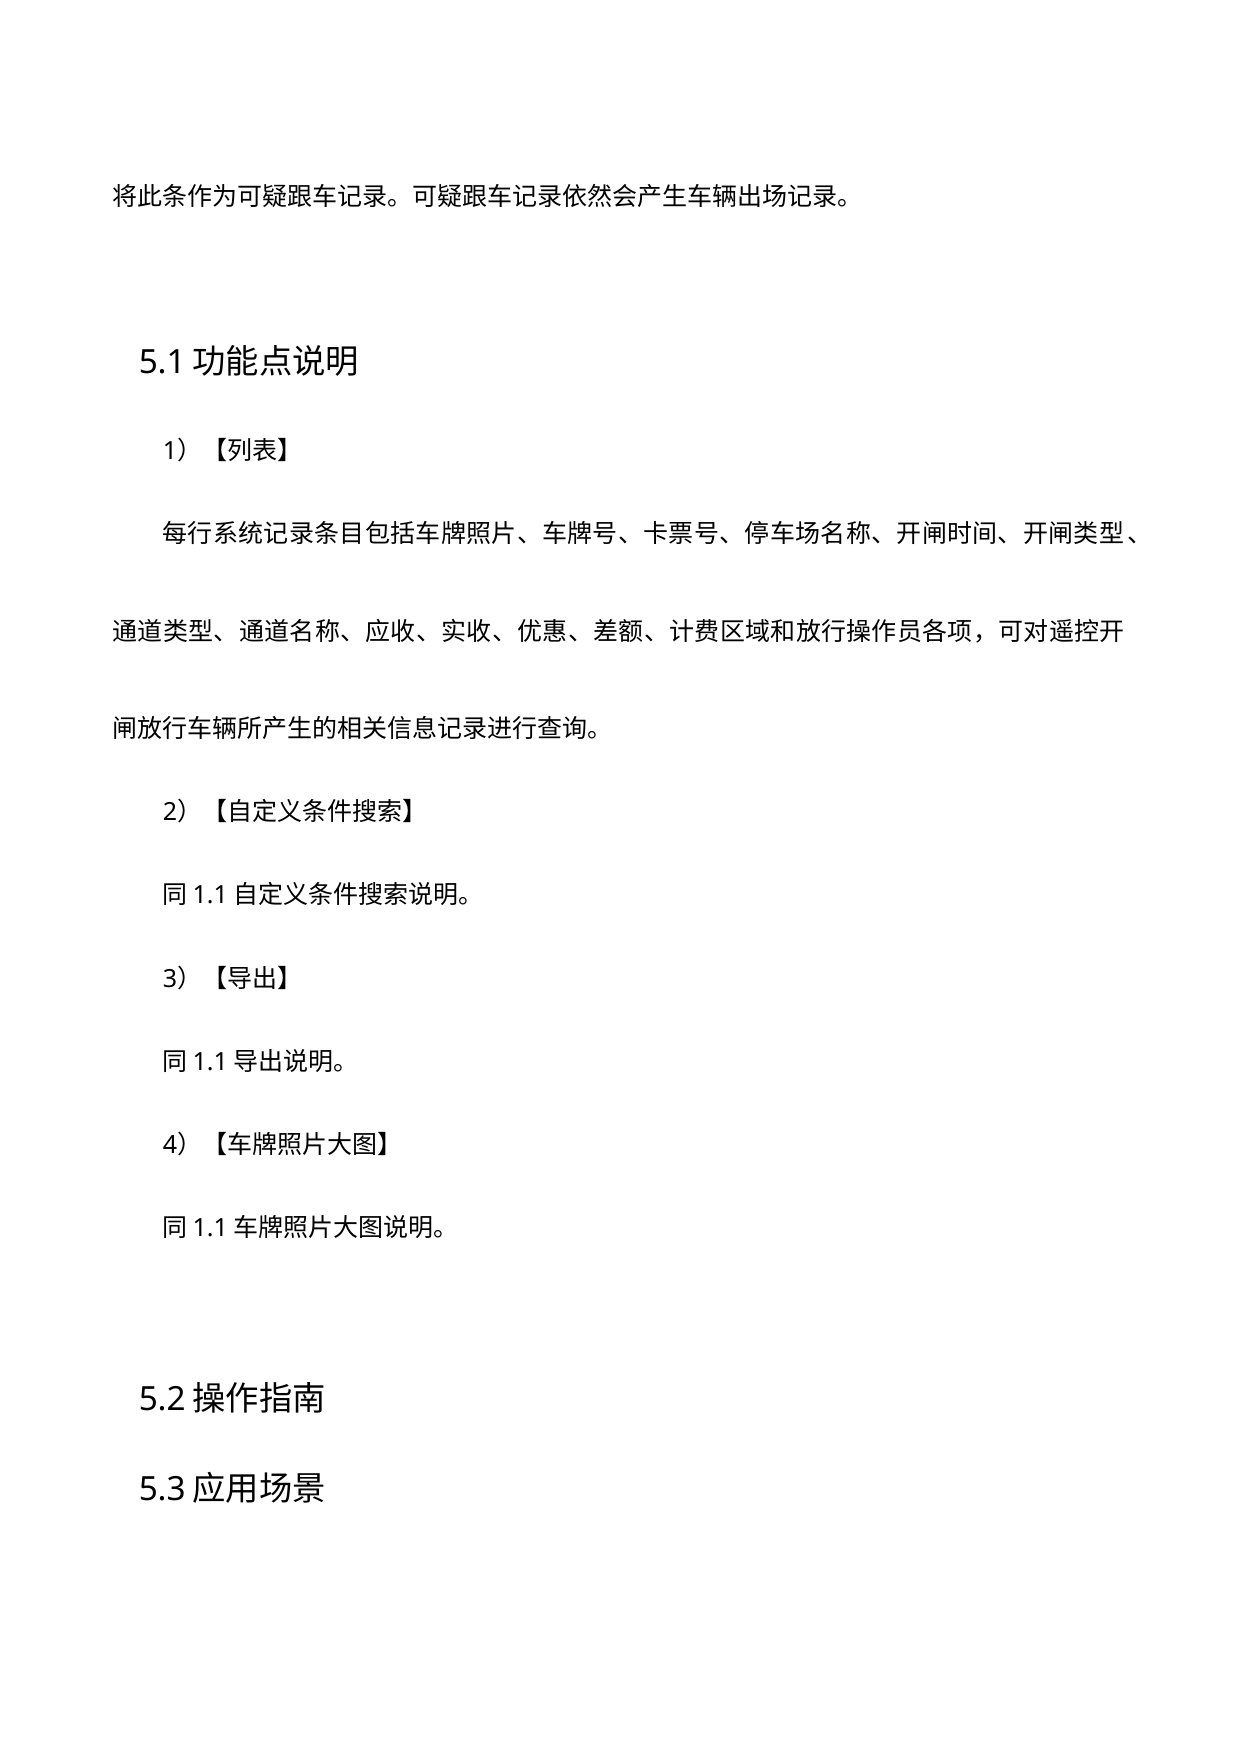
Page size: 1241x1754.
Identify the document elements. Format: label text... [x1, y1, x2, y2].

list 3）【导出】 [156, 944, 1128, 1009]
list 1）【列表】 [156, 416, 1128, 481]
list 每行系统记录条目包括车牌照片、车牌号、卡票号、停车场名称、开闸时间、开闸类型、通道类型、通道名称、应收、实收、优惠、差额、计费区域和放行操作员各项，可对遥控开闸放行车辆所产生的相关信息记录进行查询。 [112, 499, 1128, 759]
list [112, 162, 1128, 227]
list 5.1功能点说明 [112, 327, 1128, 392]
list 同1.1车牌照片大图说明。 [112, 1193, 1128, 1258]
list 5.2操作指南 [112, 1364, 1128, 1429]
list 2）【自定义条件搜索】 [156, 777, 1128, 842]
list 同1.1自定义条件搜索说明。 [112, 861, 1128, 926]
list 4）【车牌照片大图】 [156, 1110, 1128, 1175]
list 5.3应用场景 [112, 1453, 1128, 1518]
list 同1.1导出说明。 [112, 1027, 1128, 1092]
